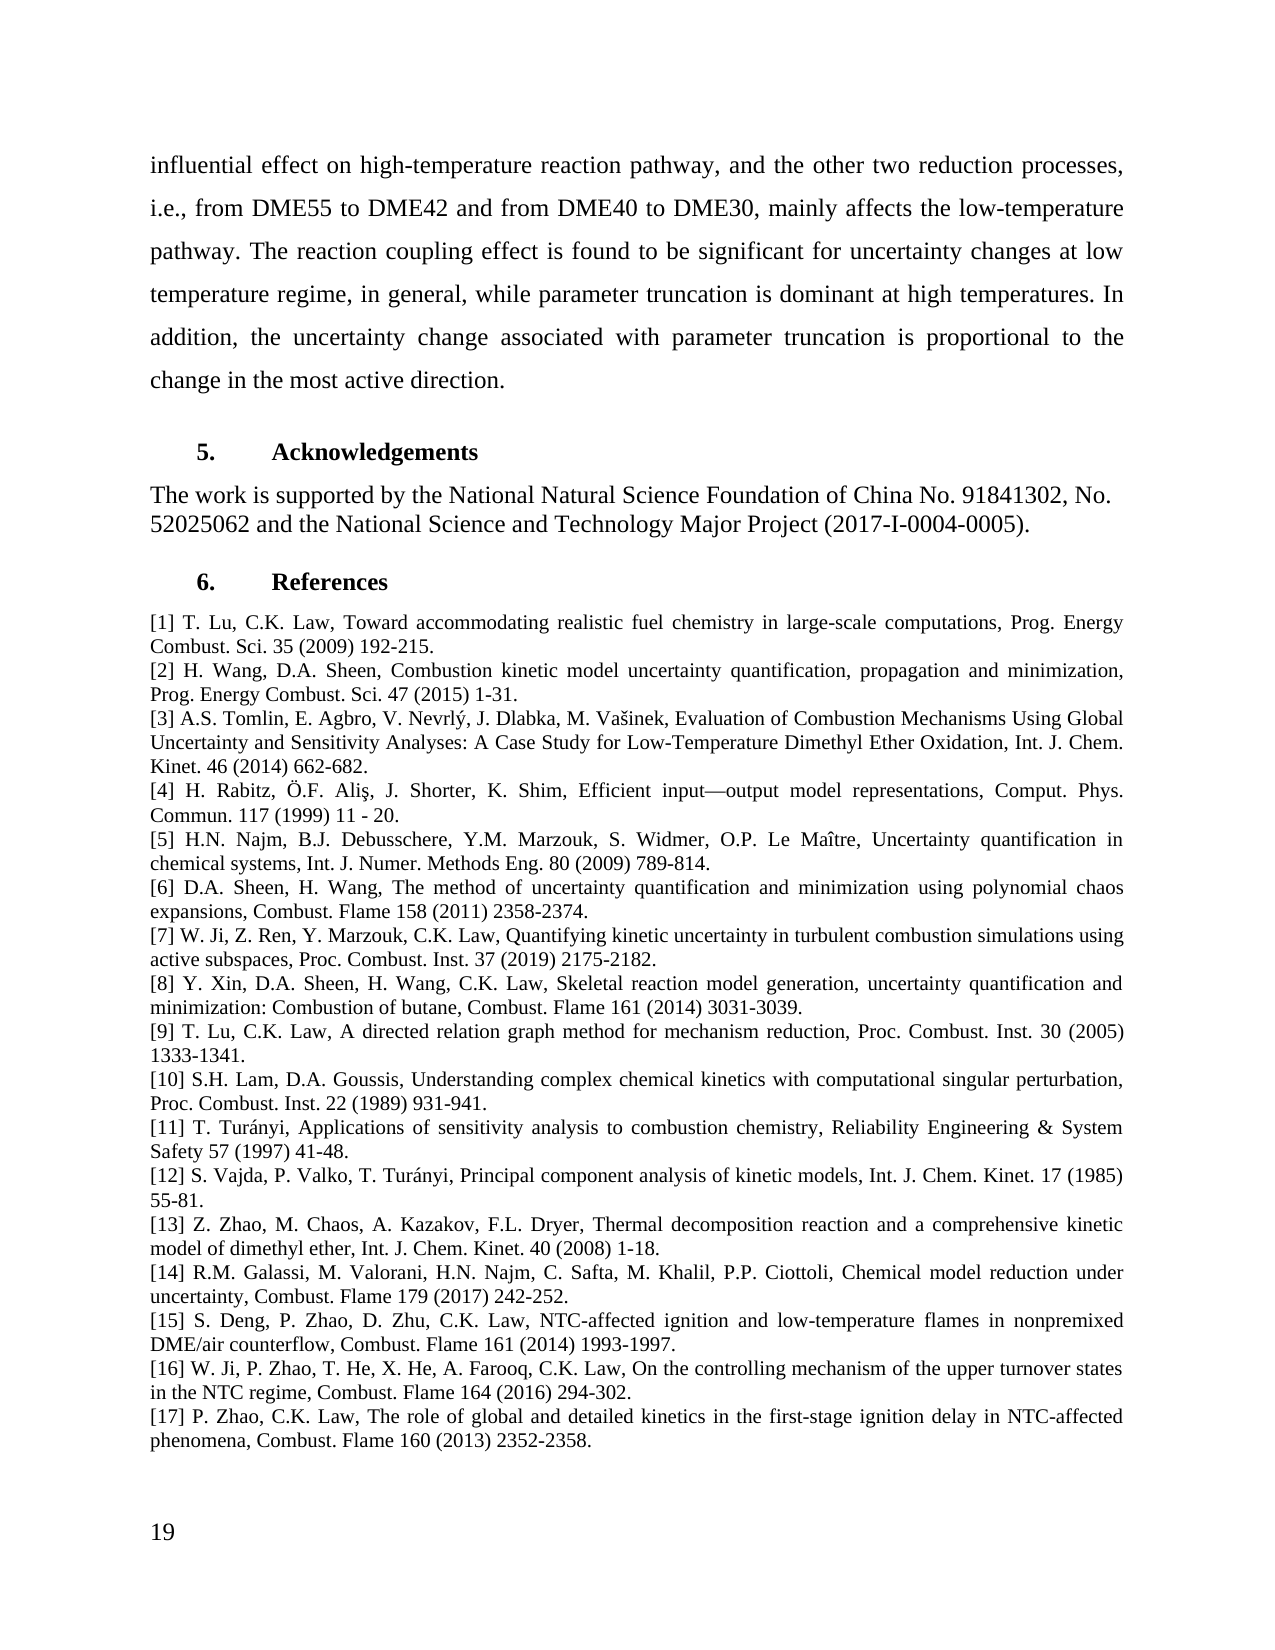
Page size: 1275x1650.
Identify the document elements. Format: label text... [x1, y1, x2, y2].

text [10] S.H. Lam, D.A. Goussis, Understanding complex chemical kinetics with computational singular perturbation, Proc. Combust. Inst. 22 (1989) 931-941. [150, 1067, 1125, 1115]
text [1] T. Lu, C.K. Law, Toward accommodating realistic fuel chemistry in large-scale computations, Prog. Energy Combust. Sci. 35 (2009) 192-215. [150, 610, 1125, 658]
text [14] R.M. Galassi, M. Valorani, H.N. Najm, C. Safta, M. Khalil, P.P. Ciottoli, Chemical model reduction under uncertainty, Combust. Flame 179 (2017) 242-252. [150, 1260, 1125, 1308]
subtitle Acknowledgements [196, 437, 1125, 466]
text [7] W. Ji, Z. Ren, Y. Marzouk, C.K. Law, Quantifying kinetic uncertainty in turbulent combustion simulations using active subspaces, Proc. Combust. Inst. 37 (2019) 2175-2182. [150, 923, 1125, 971]
text [16] W. Ji, P. Zhao, T. He, X. He, A. Farooq, C.K. Law, On the controlling mechanism of the upper turnover states in the NTC regime, Combust. Flame 164 (2016) 294-302. [150, 1356, 1125, 1404]
subtitle References [196, 567, 1125, 596]
text [2] H. Wang, D.A. Sheen, Combustion kinetic model uncertainty quantification, propagation and minimization, Prog. Energy Combust. Sci. 47 (2015) 1-31. [150, 658, 1125, 706]
text [15] S. Deng, P. Zhao, D. Zhu, C.K. Law, NTC-affected ignition and low-temperature flames in nonpremixed DME/air counterflow, Combust. Flame 161 (2014) 1993-1997. [150, 1308, 1125, 1356]
text [11] T. Turányi, Applications of sensitivity analysis to combustion chemistry, Reliability Engineering & System Safety 57 (1997) 41-48. [150, 1115, 1125, 1163]
text [8] Y. Xin, D.A. Sheen, H. Wang, C.K. Law, Skeletal reaction model generation, uncertainty quantification and minimization: Combustion of butane, Combust. Flame 161 (2014) 3031-3039. [150, 971, 1125, 1019]
text [3] A.S. Tomlin, E. Agbro, V. Nevrlý, J. Dlabka, M. Vašinek, Evaluation of Combustion Mechanisms Using Global Uncertainty and Sensitivity Analyses: A Case Study for Low-Temperature Dimethyl Ether Oxidation, Int. J. Chem. Kinet. 46 (2014) 662-682. [150, 706, 1125, 778]
text [4] H. Rabitz, Ö.F. Aliş, J. Shorter, K. Shim, Efficient input—output model representations, Comput. Phys. Commun. 117 (1999) 11 - 20. [150, 778, 1125, 827]
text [150, 150, 1125, 394]
text [5] H.N. Najm, B.J. Debusschere, Y.M. Marzouk, S. Widmer, O.P. Le Maître, Uncertainty quantification in chemical systems, Int. J. Numer. Methods Eng. 80 (2009) 789-814. [150, 827, 1125, 875]
text The work is supported by the National Natural Science Foundation of China No. 91841302, No. 52025062 and the National Science and Technology Major Project (2017-I-0004-0005). [150, 481, 1125, 538]
text [6] D.A. Sheen, H. Wang, The method of uncertainty quantification and minimization using polynomial chaos expansions, Combust. Flame 158 (2011) 2358-2374. [150, 875, 1125, 923]
text [13] Z. Zhao, M. Chaos, A. Kazakov, F.L. Dryer, Thermal decomposition reaction and a comprehensive kinetic model of dimethyl ether, Int. J. Chem. Kinet. 40 (2008) 1-18. [150, 1212, 1125, 1260]
text [12] S. Vajda, P. Valko, T. Turányi, Principal component analysis of kinetic models, Int. J. Chem. Kinet. 17 (1985) 55-81. [150, 1163, 1125, 1212]
text [17] P. Zhao, C.K. Law, The role of global and detailed kinetics in the first-stage ignition delay in NTC-affected phenomena, Combust. Flame 160 (2013) 2352-2358. [150, 1404, 1125, 1452]
text [9] T. Lu, C.K. Law, A directed relation graph method for mechanism reduction, Proc. Combust. Inst. 30 (2005) 1333-1341. [150, 1019, 1125, 1067]
